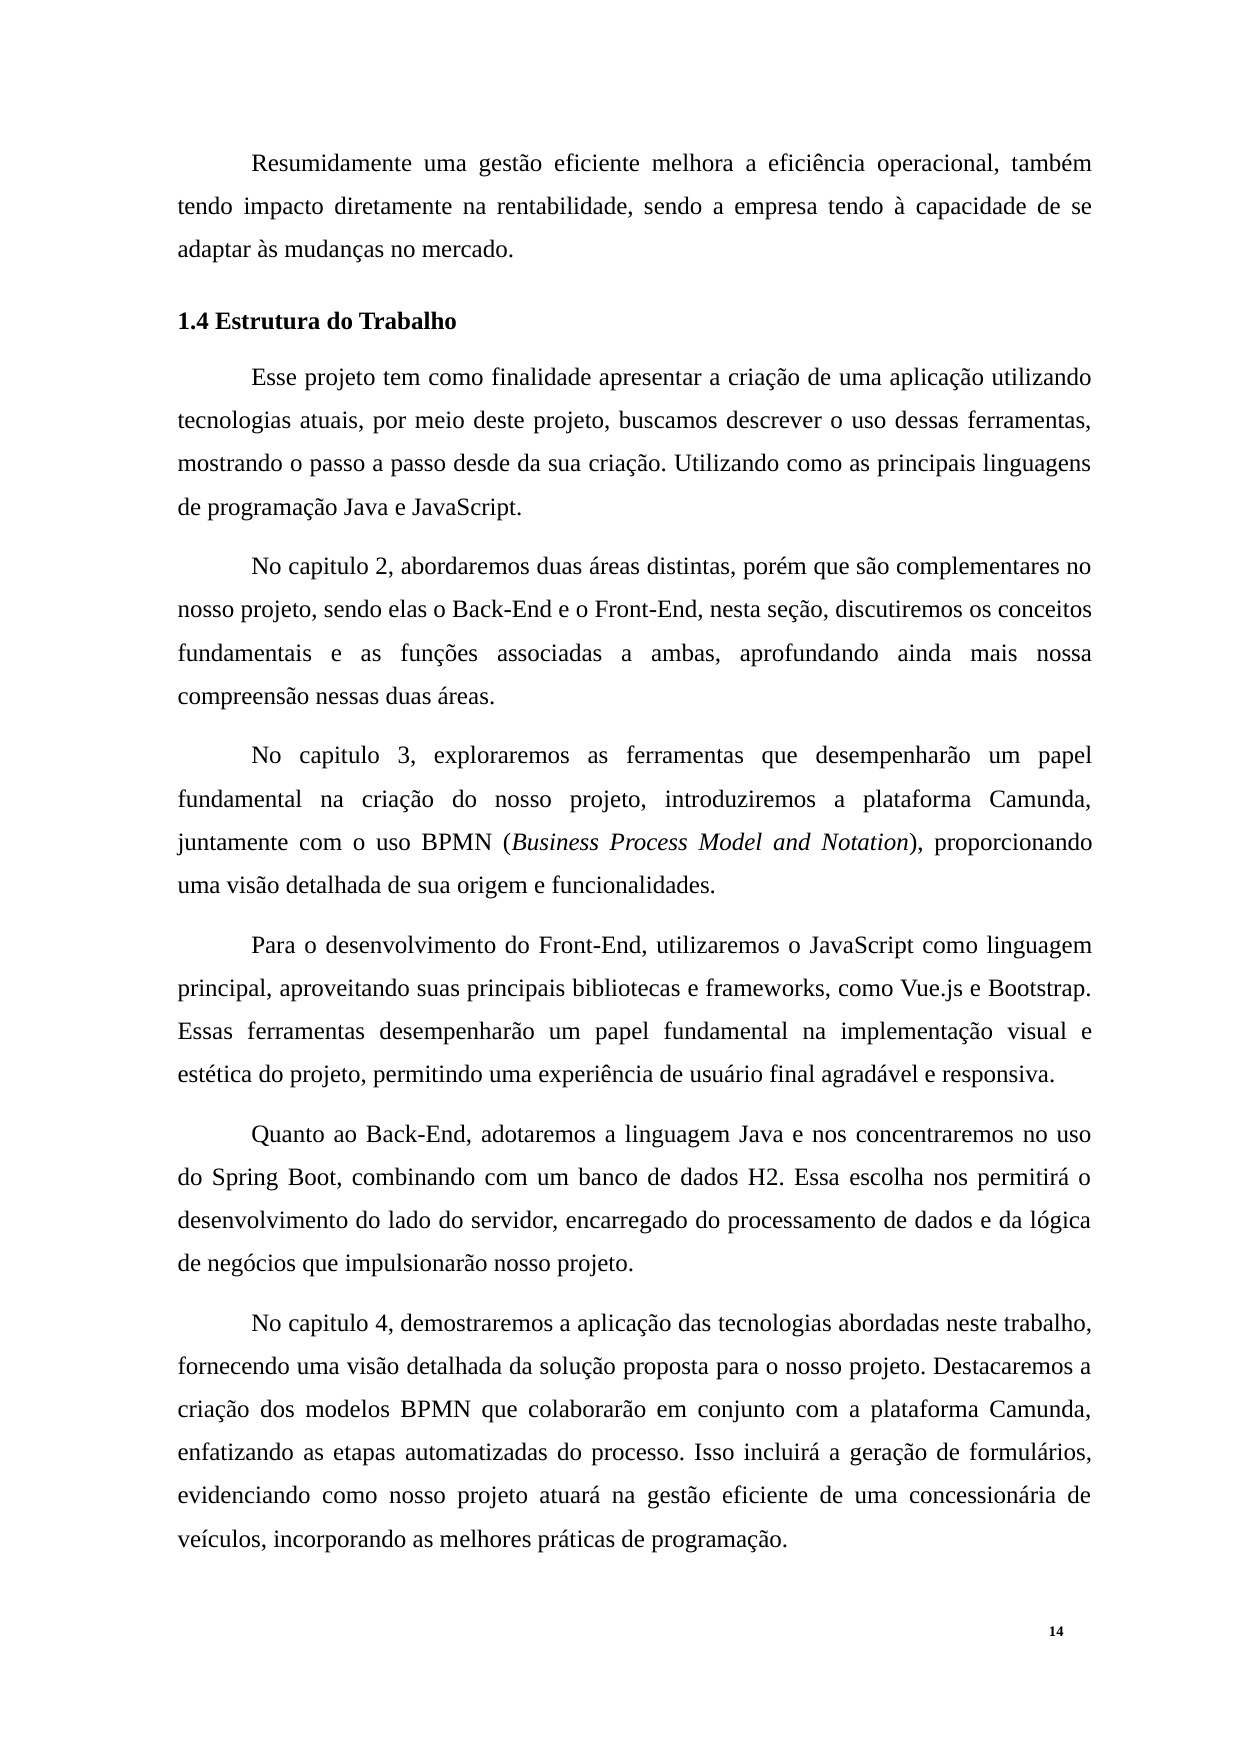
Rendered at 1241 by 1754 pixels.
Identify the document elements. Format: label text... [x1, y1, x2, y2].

text No capitulo 3, exploraremos as ferramentas que desempenharão um papel fundamental na criação do nosso projeto, introduziremos a plataforma Camunda, juntamente com o uso BPMN (Business Process Model and Notation), proporcionando uma visão detalhada de sua origem e funcionalidades. [177, 741, 1093, 899]
subtitle 1.4 Estrutura do Trabalho [177, 306, 1063, 335]
text No capitulo 2, abordaremos duas áreas distintas, porém que são complementares no nosso projeto, sendo elas o Back-End e o Front-End, nesta seção, discutiremos os conceitos fundamentais e as funções associadas a ambas, aprofundando ainda mais nossa compreensão nessas duas áreas. [177, 551, 1093, 709]
text Esse projeto tem como finalidade apresentar a criação de uma aplicação utilizando tecnologias atuais, por meio deste projeto, buscamos descrever o uso dessas ferramentas, mostrando o passo a passo desde da sua criação. Utilizando como as principais linguagens de programação Java e JavaScript. [177, 362, 1093, 520]
text Quanto ao Back-End, adotaremos a linguagem Java e nos concentraremos no uso do Spring Boot, combinando com um banco de dados H2. Essa escolha nos permitirá o desenvolvimento do lado do servidor, encarregado do processamento de dados e da lógica de negócios que impulsionarão nosso projeto. [177, 1119, 1093, 1277]
text Para o desenvolvimento do Front-End, utilizaremos o JavaScript como linguagem principal, aproveitando suas principais bibliotecas e frameworks, como Vue.js e Bootstrap. Essas ferramentas desempenharão um papel fundamental na implementação visual e estética do projeto, permitindo uma experiência de usuário final agradável e responsiva. [177, 930, 1093, 1088]
text Resumidamente uma gestão eficiente melhora a eficiência operacional, também tendo impacto diretamente na rentabilidade, sendo a empresa tendo à capacidade de se adaptar às mudanças no mercado. [177, 148, 1093, 263]
text No capitulo 4, demostraremos a aplicação das tecnologias abordadas neste trabalho, fornecendo uma visão detalhada da solução proposta para o nosso projeto. Destacaremos a criação dos modelos BPMN que colaborarão em conjunto com a plataforma Camunda, enfatizando as etapas automatizadas do processo. Isso incluirá a geração de formulários, evidenciando como nosso projeto atuará na gestão eficiente de uma concessionária de veículos, incorporando as melhores práticas de programação. [177, 1308, 1093, 1552]
